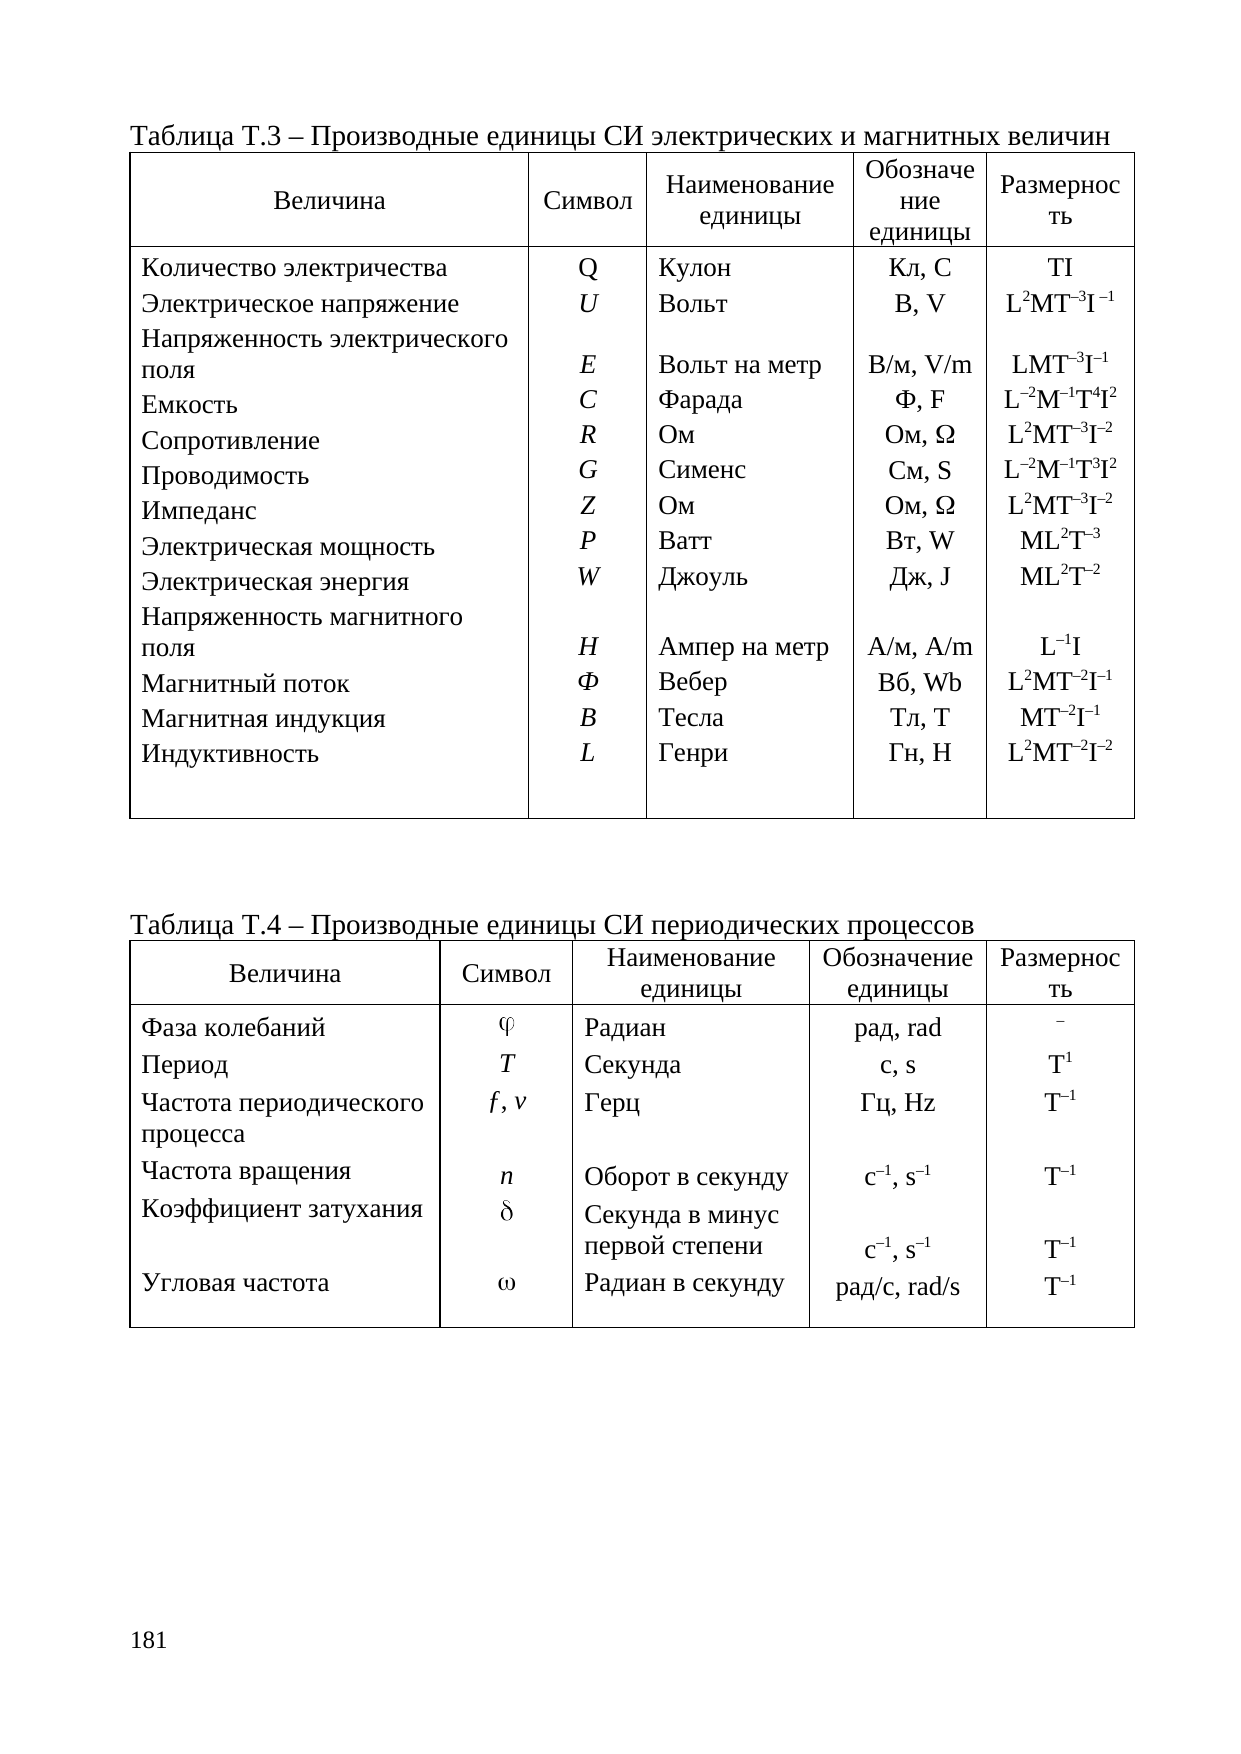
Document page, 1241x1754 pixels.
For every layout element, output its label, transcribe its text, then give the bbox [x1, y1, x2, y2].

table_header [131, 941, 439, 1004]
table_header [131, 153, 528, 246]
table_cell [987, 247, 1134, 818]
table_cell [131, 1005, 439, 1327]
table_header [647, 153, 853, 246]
text Таблица T.3 – Производные единицы СИ электрических и магнитных величин [130, 118, 1134, 152]
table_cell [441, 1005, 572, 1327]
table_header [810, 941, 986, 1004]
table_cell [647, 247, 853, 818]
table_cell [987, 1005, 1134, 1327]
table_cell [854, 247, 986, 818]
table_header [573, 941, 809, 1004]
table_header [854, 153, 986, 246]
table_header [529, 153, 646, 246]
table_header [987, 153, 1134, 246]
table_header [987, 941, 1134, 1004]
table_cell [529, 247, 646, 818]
text Таблица T.4 – Производные единицы СИ периодических процессов [130, 907, 1134, 940]
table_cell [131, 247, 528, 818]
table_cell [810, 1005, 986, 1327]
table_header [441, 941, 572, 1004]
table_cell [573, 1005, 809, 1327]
